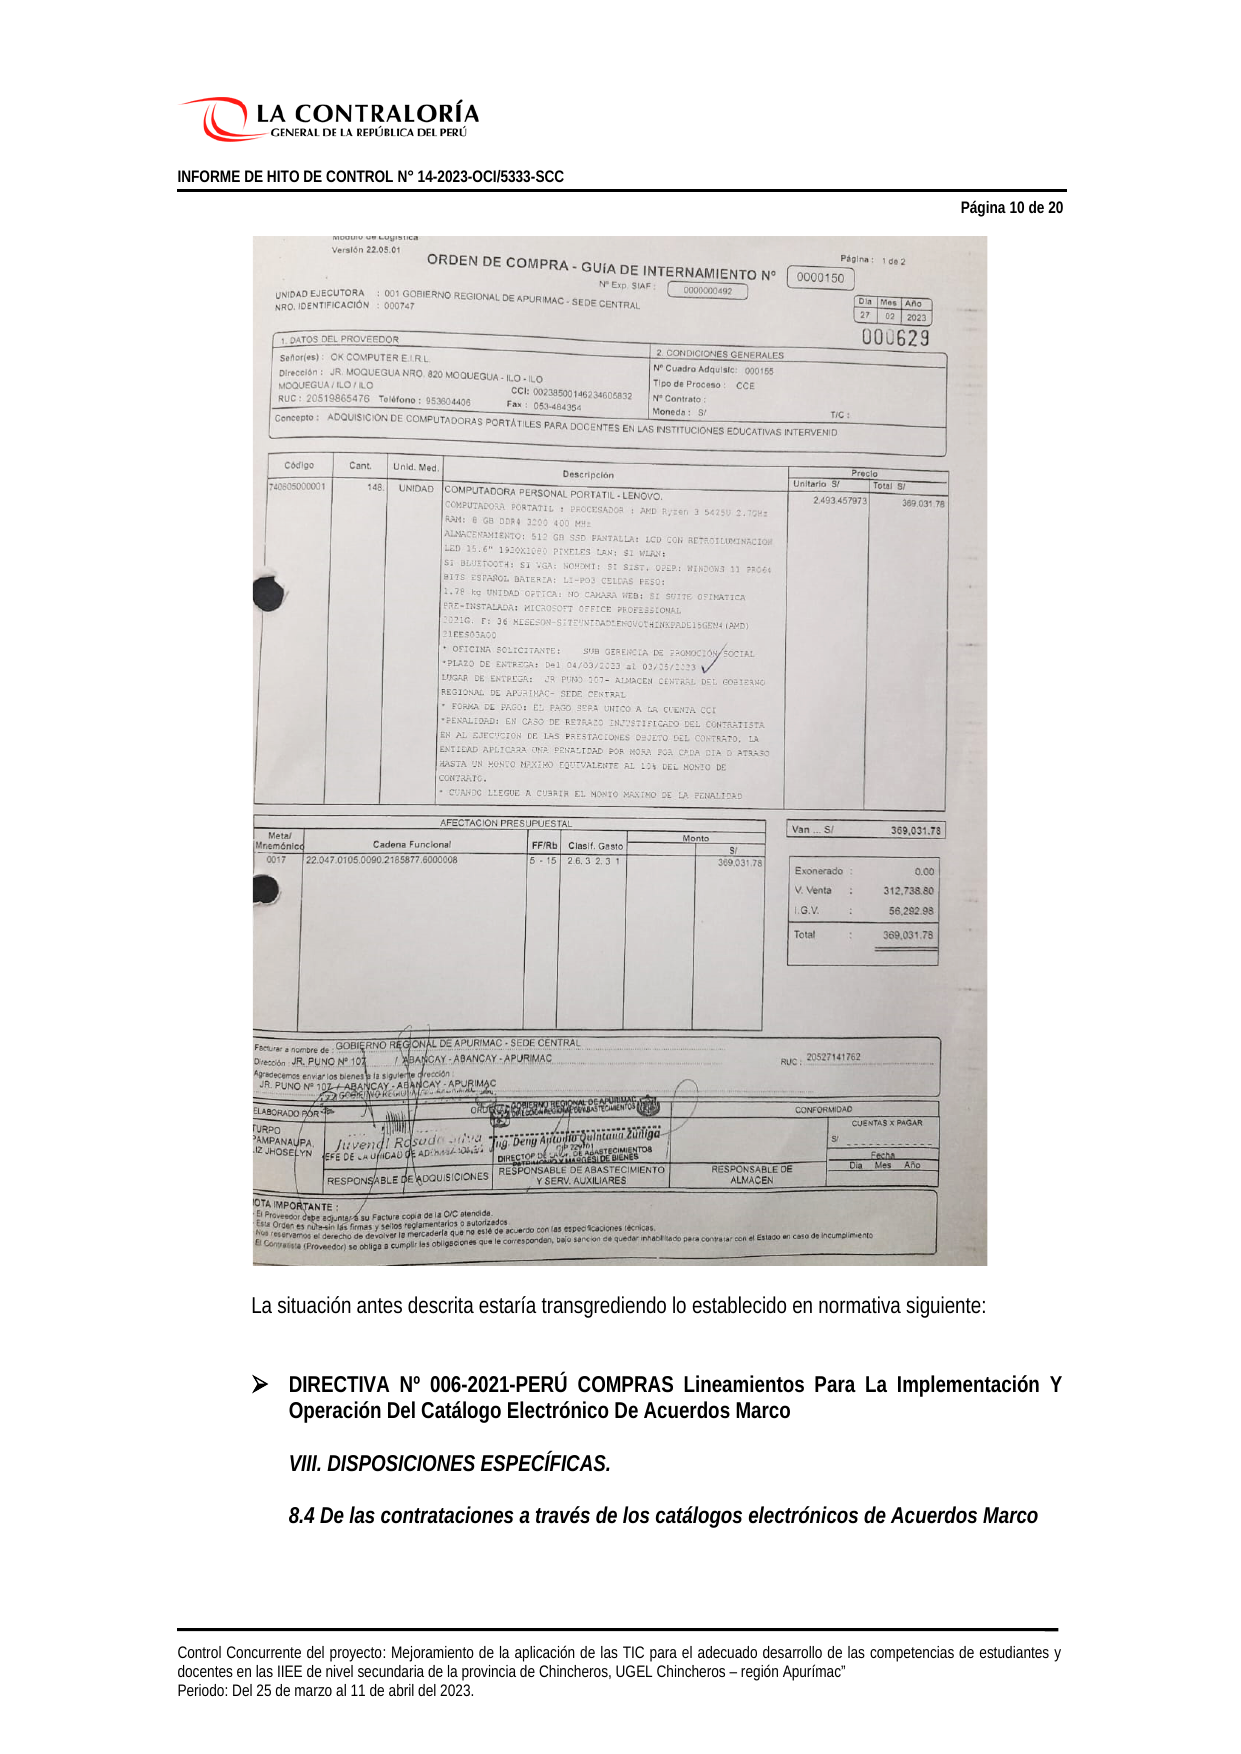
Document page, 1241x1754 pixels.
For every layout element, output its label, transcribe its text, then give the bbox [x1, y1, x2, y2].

picture [252, 236, 988, 1266]
list DIRECTIVA Nº 006-2021-PERÚ COMPRAS Lineamientos Para La Implementación Y Operación Del Catálogo Electrónico De Acuerdos Marco [251, 1371, 1063, 1423]
picture [177, 73, 479, 167]
text 8.4 De las contrataciones a través de los catálogos electrónicos de Acuerdos Marco [288, 1502, 1063, 1529]
list La situación antes descrita estaría transgrediendo lo establecido en normativa siguiente: [251, 1292, 1063, 1318]
text VIII. DISPOSICIONES ESPECÍFICAS. [288, 1450, 1063, 1476]
